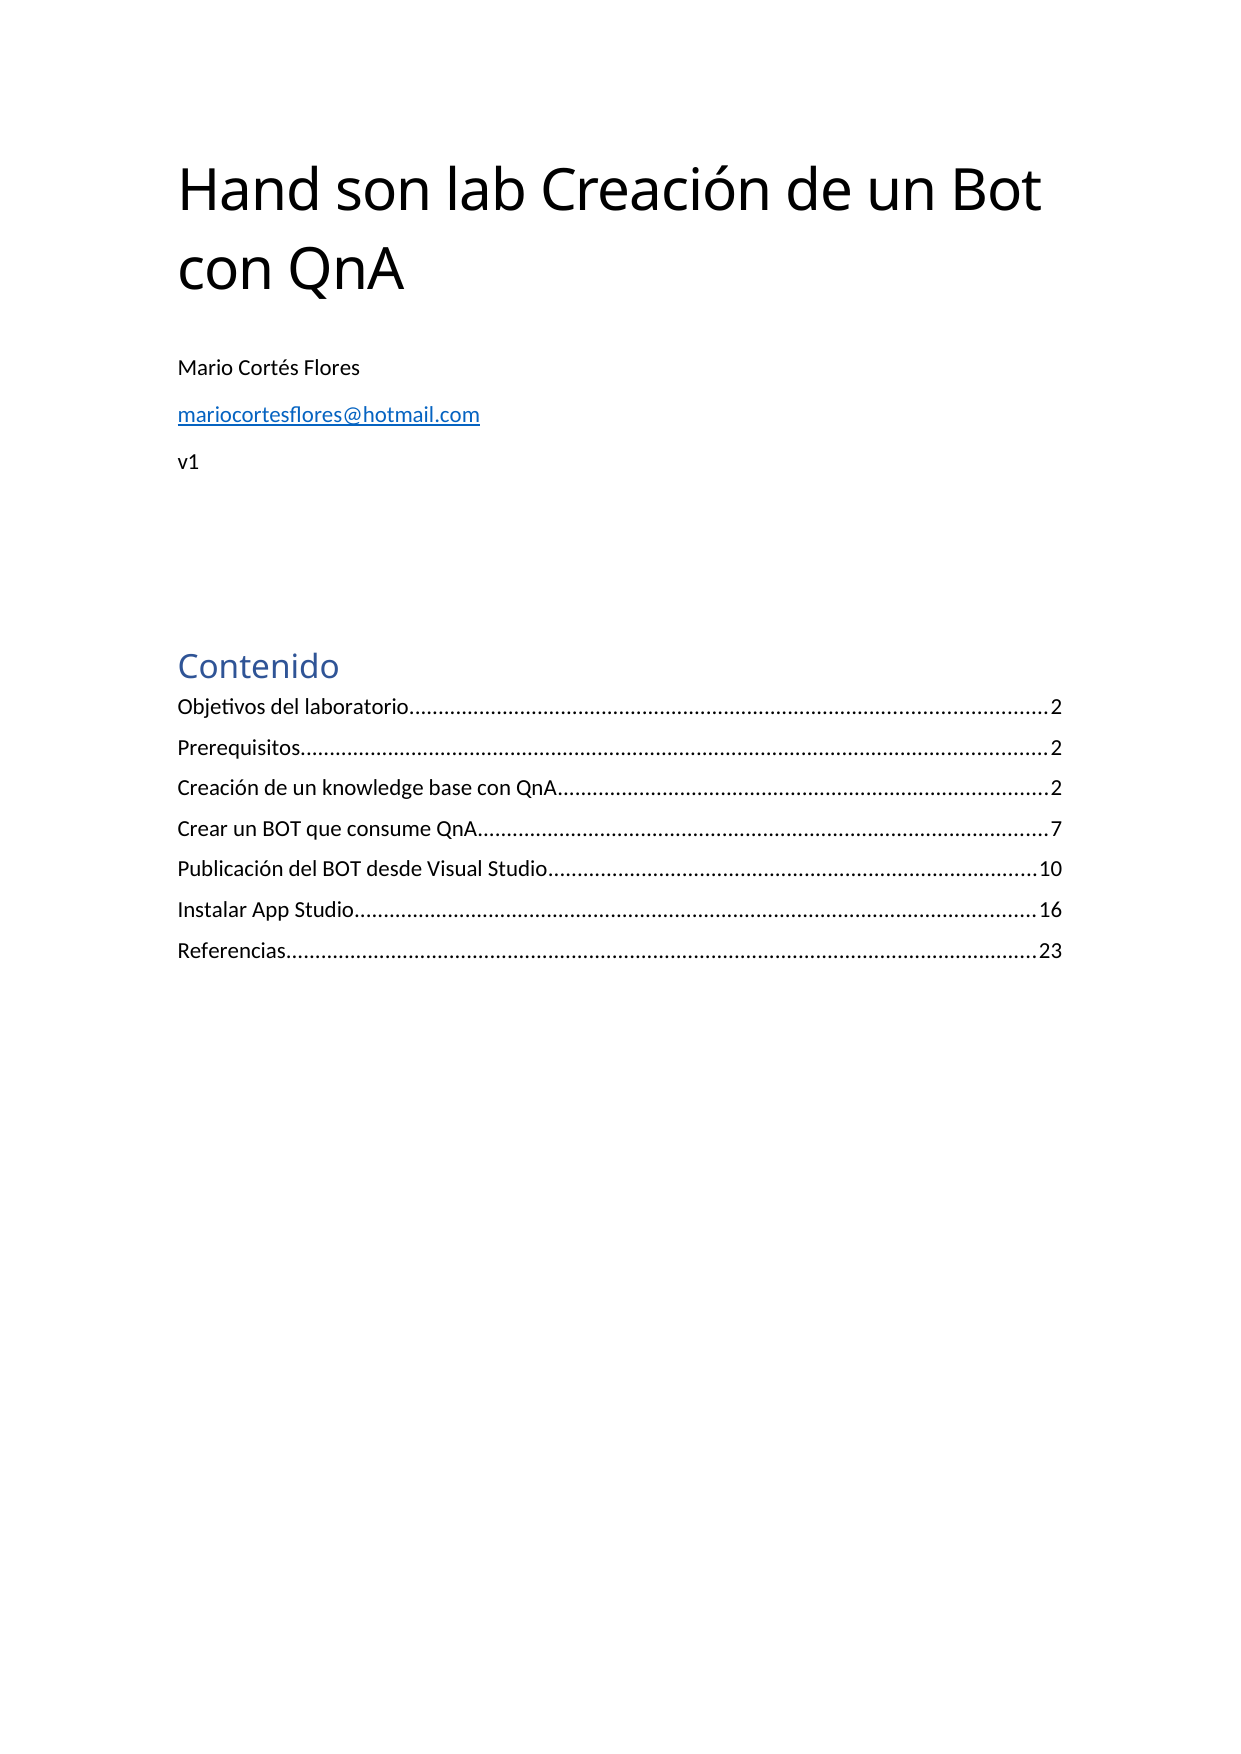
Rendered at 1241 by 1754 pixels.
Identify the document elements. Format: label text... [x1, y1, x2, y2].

text Mario Cortés Flores [177, 353, 1063, 381]
text mariocortesflores@hotmail.com [177, 400, 1063, 428]
text v1 [177, 447, 1063, 475]
title Hand son lab Creación de un Bot con QnA [177, 148, 1063, 307]
